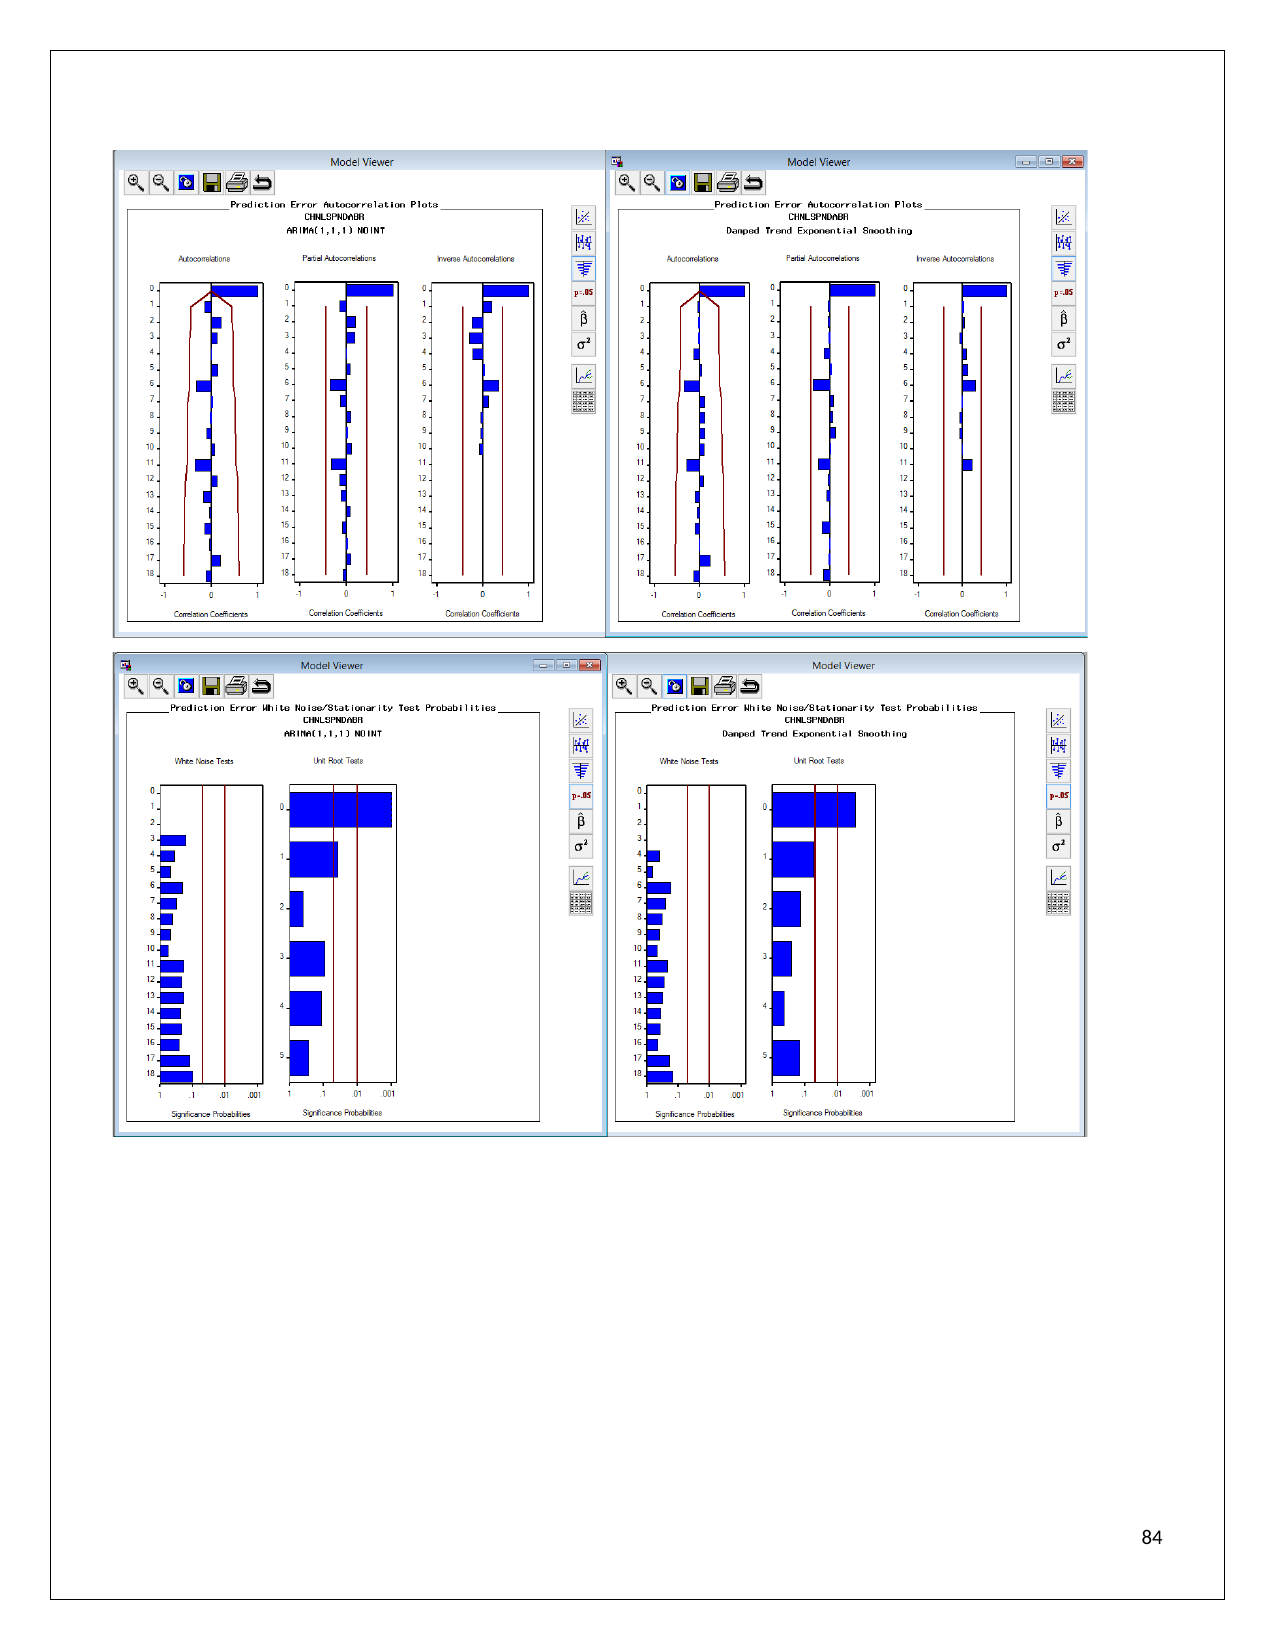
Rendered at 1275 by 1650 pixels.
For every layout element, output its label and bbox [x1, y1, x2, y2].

picture [112, 652, 1088, 1137]
picture [112, 150, 1088, 638]
